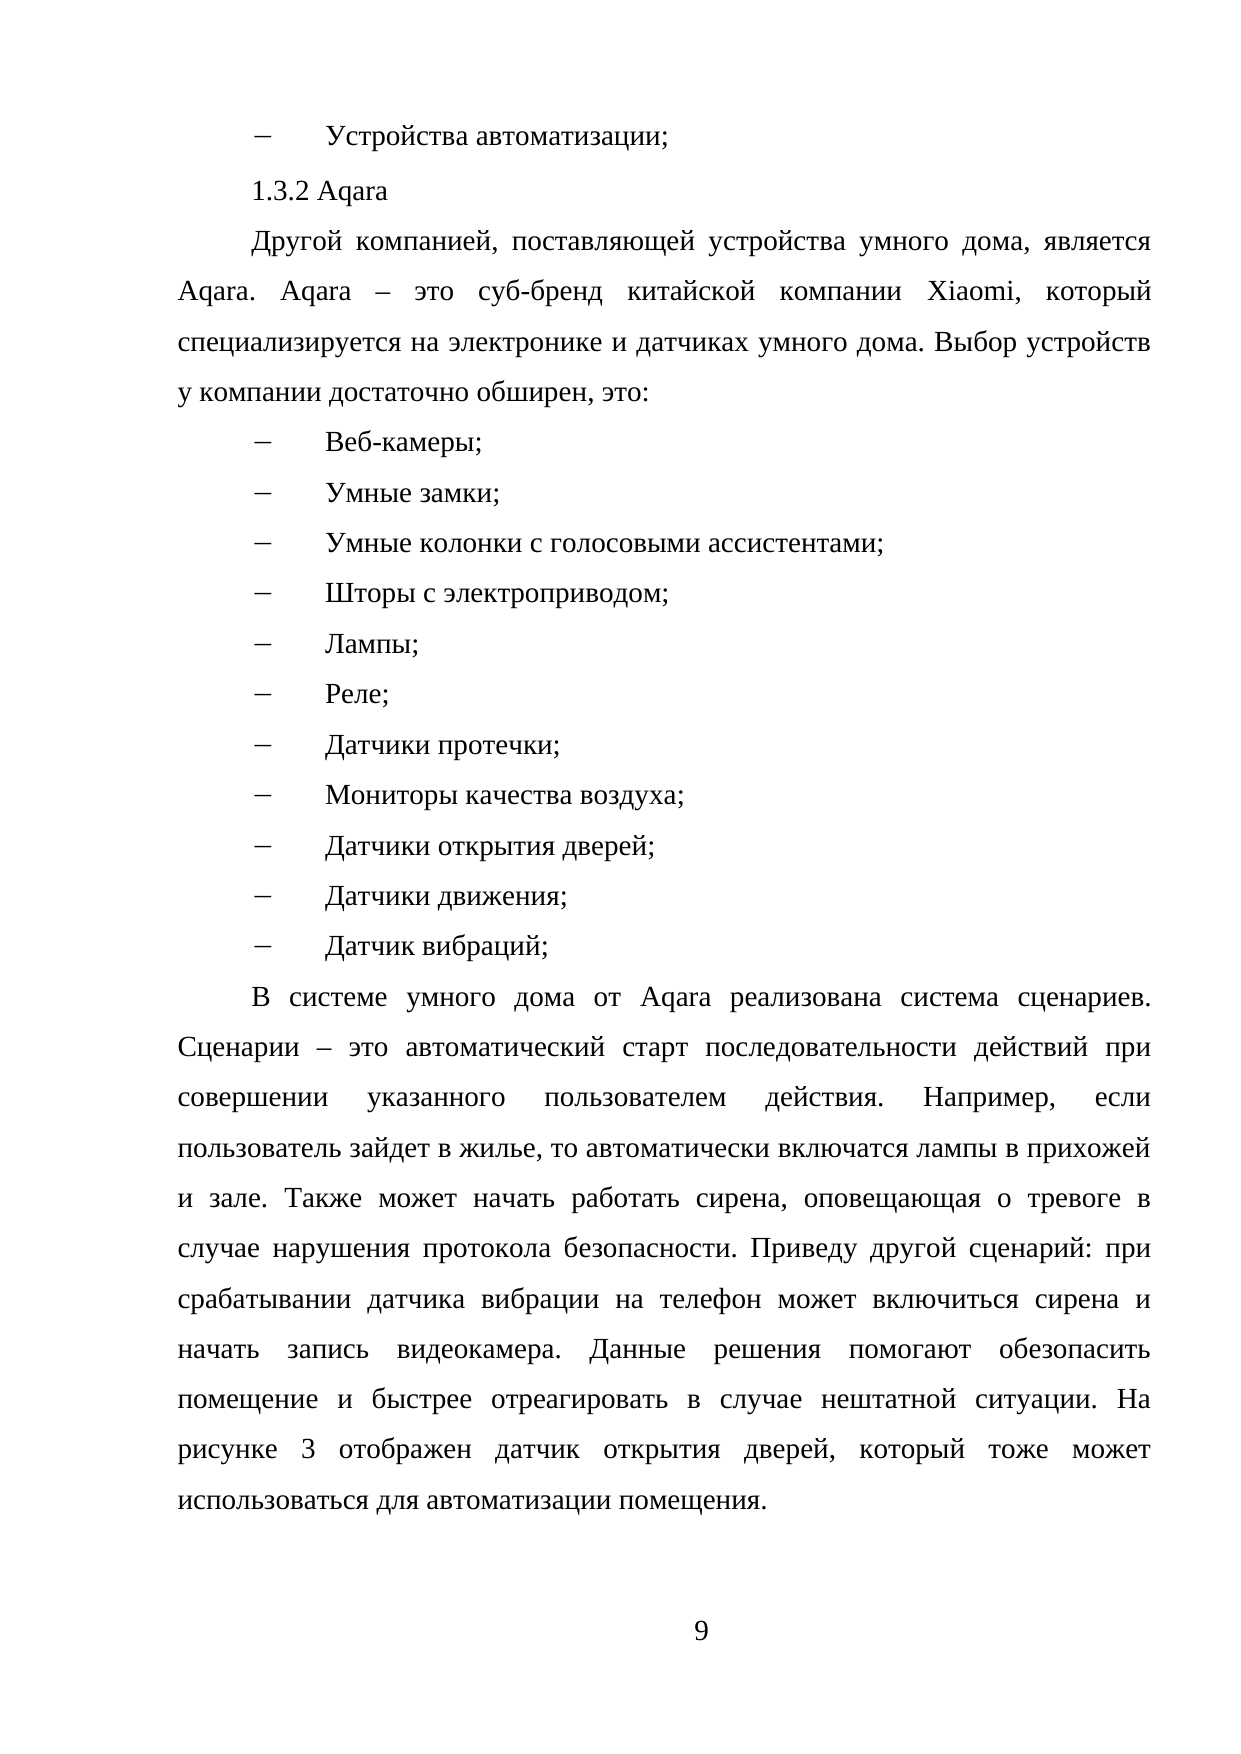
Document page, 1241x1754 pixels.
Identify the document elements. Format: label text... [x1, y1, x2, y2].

text Другой компанией, поставляющей устройства умного дома, является Aqara. Aqara – это суб-бренд китайской компании Xiaomi, который специализируется на электронике и датчиках умного дома. Выбор устройств у компании достаточно обширен, это: [177, 223, 1152, 407]
list Устройства автоматизации; [177, 118, 1152, 152]
list Датчик вибраций; [177, 928, 1152, 962]
list Мониторы качества воздуха; [177, 777, 1152, 811]
list Лампы; [177, 626, 1152, 659]
list Реле; [177, 676, 1152, 710]
text 1.3.2 Aqara [177, 173, 1152, 206]
list Умные колонки с голосовыми ассистентами; [177, 525, 1152, 559]
list Умные замки; [177, 475, 1152, 508]
list Шторы с электроприводом; [177, 576, 1152, 609]
list Веб-камеры; [177, 424, 1152, 458]
list Датчики протечки; [177, 727, 1152, 760]
text В системе умного дома от Aqara реализована система сценариев. Сценарии – это автоматический старт последовательности действий при совершении указанного пользователем действия. Например, если пользователь зайдет в жилье, то автоматически включатся лампы в прихожей и зале. Также может начать работать сирена, оповещающая о тревоге в случае нарушения протокола безопасности. Приведу другой сценарий: при срабатывании датчика вибрации на телефон может включиться сирена и начать запись видеокамера. Данные решения помогают обезопасить помещение и быстрее отреагировать в случае нештатной ситуации. На рисунке 3 отображен датчик открытия дверей, который тоже может использоваться для автоматизации помещения. [177, 979, 1152, 1516]
list Датчики движения; [177, 878, 1152, 912]
list Датчики открытия дверей; [177, 828, 1152, 861]
